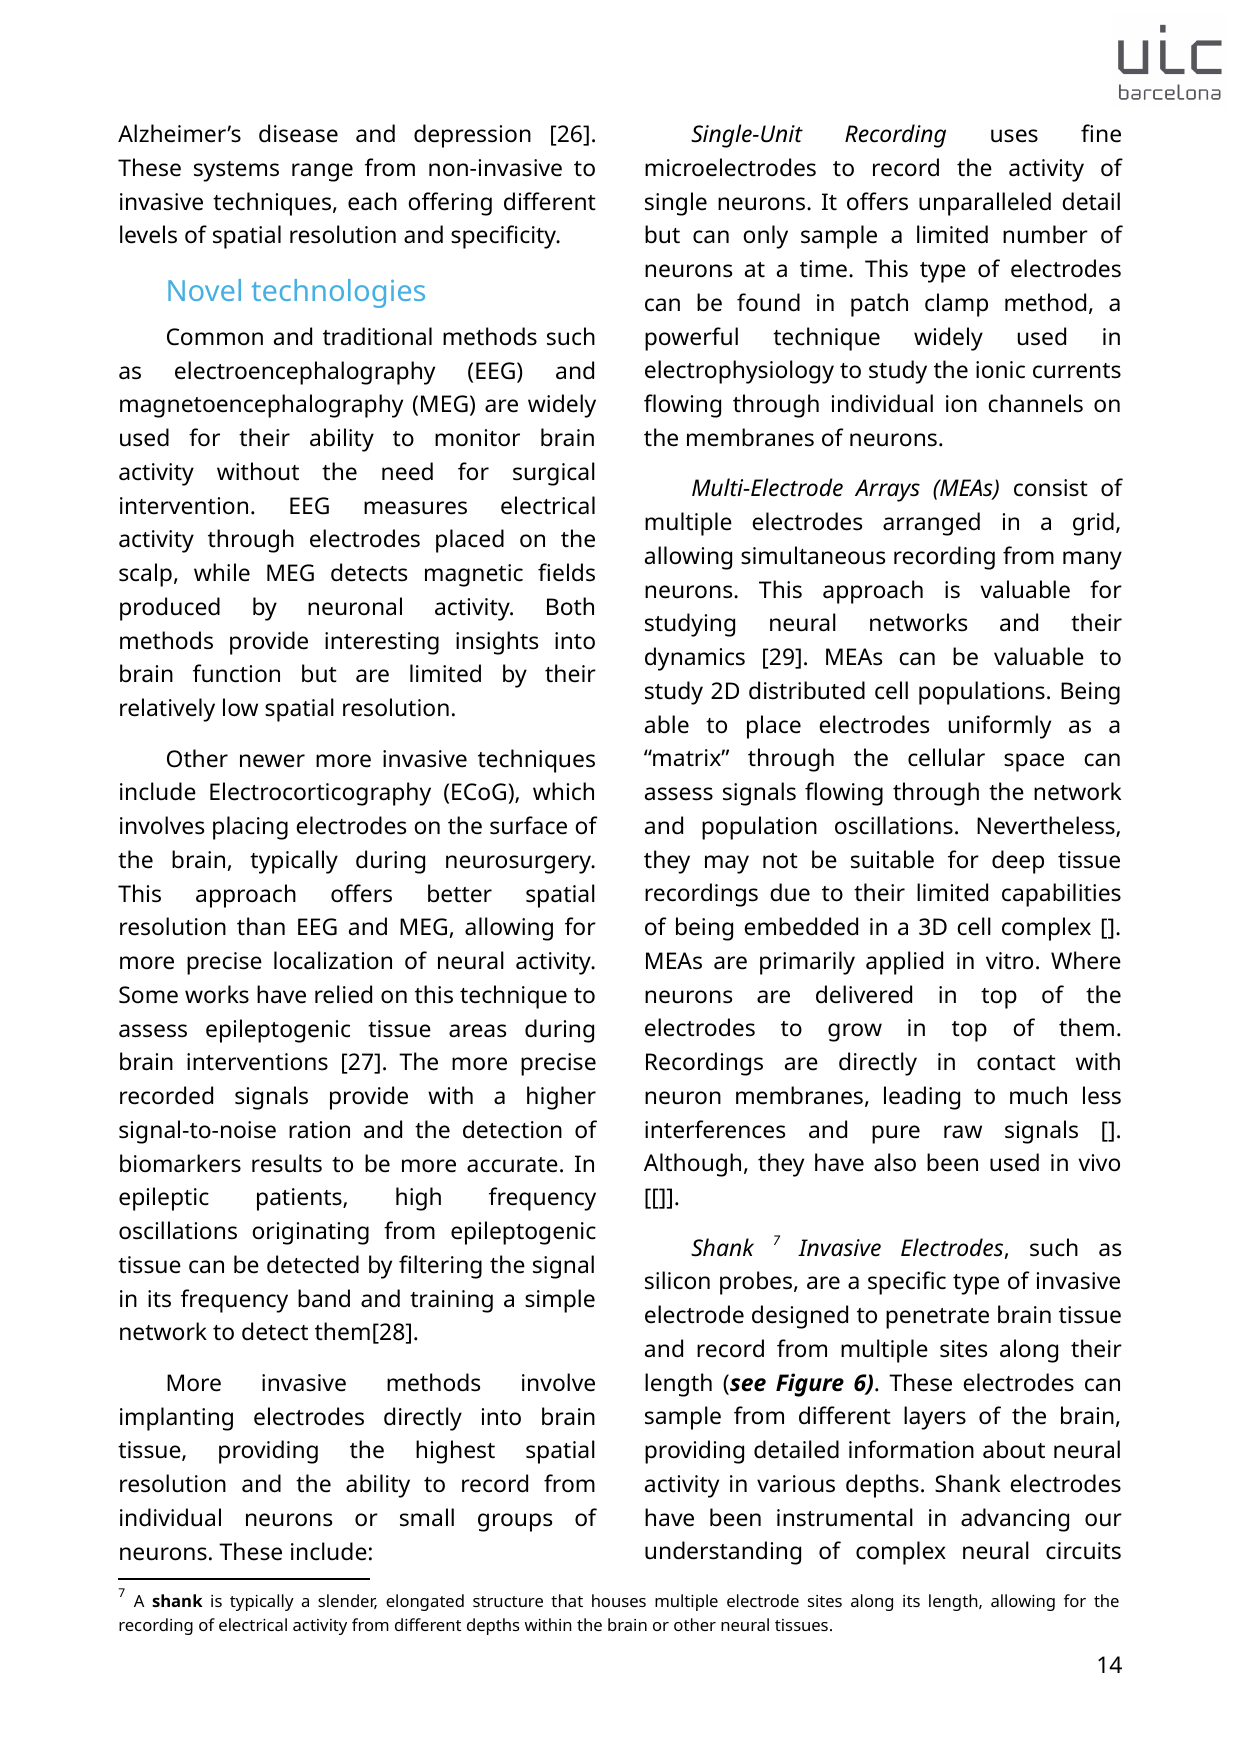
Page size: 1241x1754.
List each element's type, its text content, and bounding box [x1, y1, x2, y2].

text Single-Unit Recording uses fine microelectrodes to record the activity of single neurons. It offers unparalleled detail but can only sample a limited number of neurons at a time. This type of electrodes can be found in patch clamp method, a powerful technique widely used in electrophysiology to study the ionic currents flowing through individual ion channels on the membranes of neurons. [644, 118, 1122, 453]
picture [1110, 11, 1229, 110]
text Other newer more invasive techniques include Electrocorticography (ECoG), which involves placing electrodes on the surface of the brain, typically during neurosurgery. This approach offers better spatial resolution than EEG and MEG, allowing for more precise localization of neural activity. Some works have relied on this technique to assess epileptogenic tissue areas during brain interventions . The more precise recorded signals provide with a higher signal-to-noise ration and the detection of biomarkers results to be more accurate. In epileptic patients, high frequency oscillations originating from epileptogenic tissue can be detected by filtering the signal in its frequency band and training a simple network to detect them. [118, 743, 596, 1348]
subtitle Novel technologies [118, 270, 596, 309]
text Multi-Electrode Arrays (MEAs) consist of multiple electrodes arranged in a grid, allowing simultaneous recording from many neurons. This approach is valuable for studying neural networks and their dynamics . MEAs can be valuable to study 2D distributed cell populations. Being able to place electrodes uniformly as a “matrix” through the cellular space can assess signals flowing through the network and population oscillations. Nevertheless, they may not be suitable for deep tissue recordings due to their limited capabilities of being embedded in a 3D cell complex []. MEAs are primarily applied in vitro. Where neurons are delivered in top of the electrodes to grow in top of them. Recordings are directly in contact with neuron membranes, leading to much less interferences and pure raw signals []. Although, they have also been used in vivo [[]]. [644, 472, 1122, 1212]
text More invasive methods involve implanting electrodes directly into brain tissue, providing the highest spatial resolution and the ability to record from individual neurons or small groups of neurons. These include: [118, 1367, 596, 1567]
text Common and traditional methods such as electroencephalography (EEG) and magnetoencephalography (MEG) are widely used for their ability to monitor brain activity without the need for surgical intervention. EEG measures electrical activity through electrodes placed on the scalp, while MEG detects magnetic fields produced by neuronal activity. Both methods provide interesting insights into brain function but are limited by their relatively low spatial resolution. [118, 321, 596, 723]
